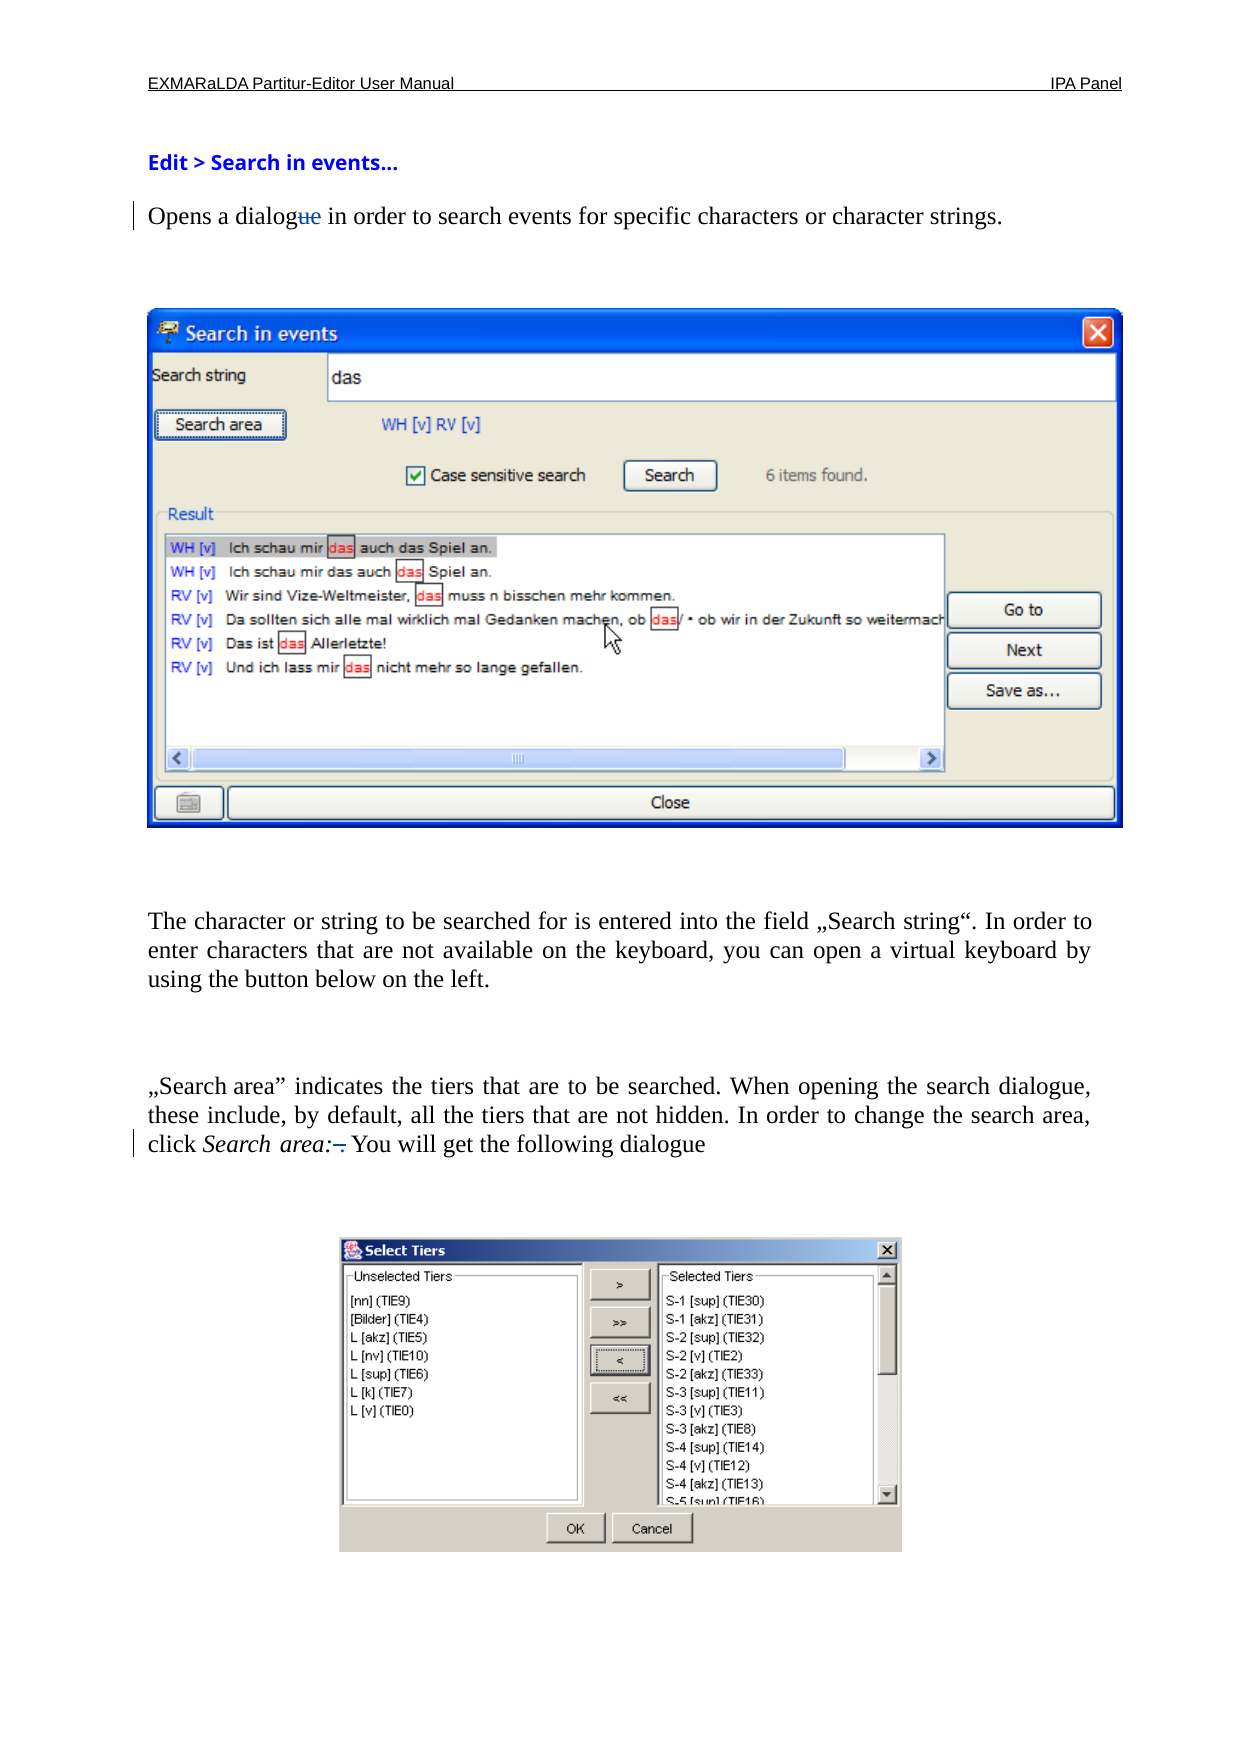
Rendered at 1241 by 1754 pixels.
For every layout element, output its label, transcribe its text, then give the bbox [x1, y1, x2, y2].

subtitle Edit > Search in events... [148, 148, 1093, 176]
text „Search area” indicates the tiers that are to be searched. When opening the search dialogue, these include, by default, all the tiers that are not hidden. In order to change the search area, click Search area: You will get the following dialogue [148, 1071, 1093, 1157]
picture [338, 1236, 902, 1552]
text The character or string to be searched for is entered into the field „Search string“. In order to enter characters that are not available on the keyboard, you can open a virtual keyboard by using the button below on the left. [148, 906, 1093, 992]
text Opens a dialog in order to search events for specific characters or character strings. [148, 201, 1093, 230]
picture [147, 308, 1123, 828]
